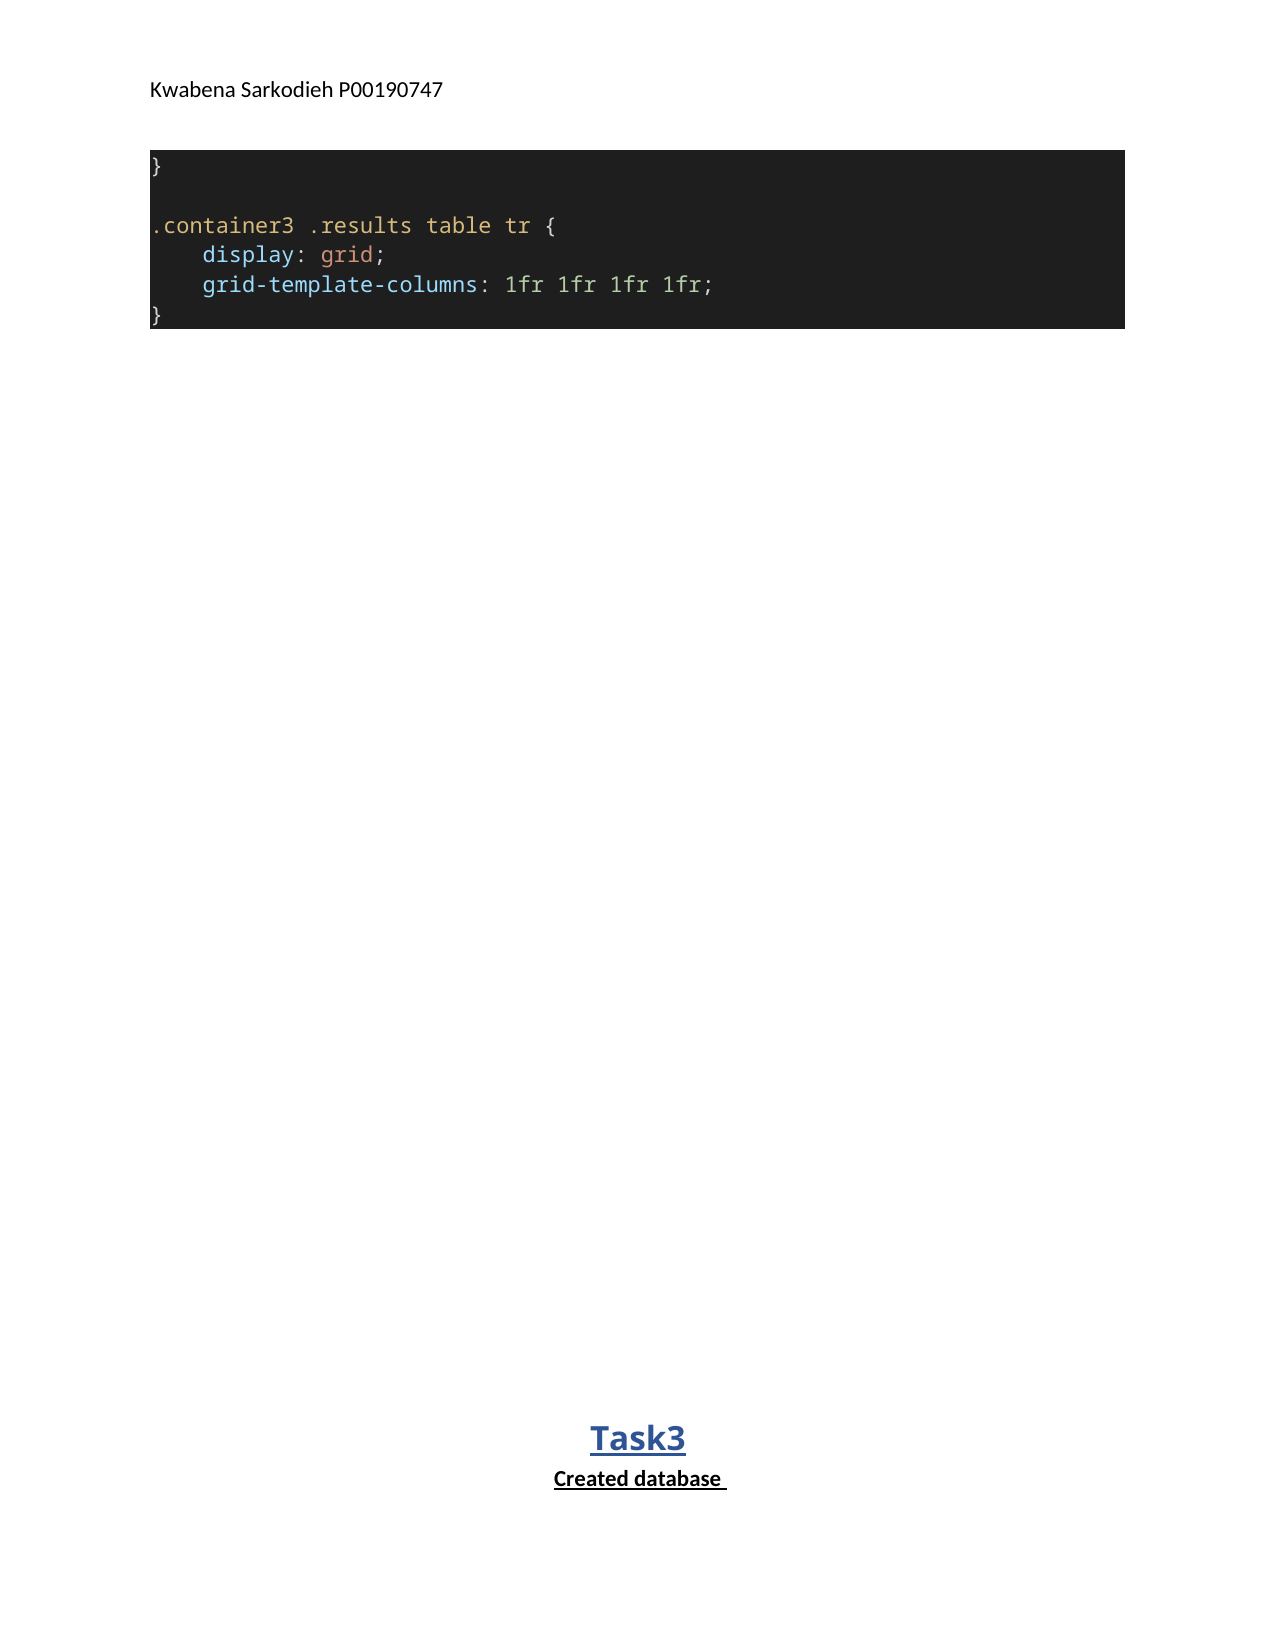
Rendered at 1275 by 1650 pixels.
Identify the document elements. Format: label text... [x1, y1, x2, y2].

text } [150, 150, 1125, 180]
text } [150, 299, 1125, 329]
text grid-template-columns: 1fr 1fr 1fr 1fr; [150, 269, 1125, 299]
text .container3 .results table tr { [150, 209, 1125, 239]
text Created database [150, 1464, 1125, 1492]
text display: grid; [150, 239, 1125, 269]
subtitle Task3 [150, 1415, 1125, 1461]
